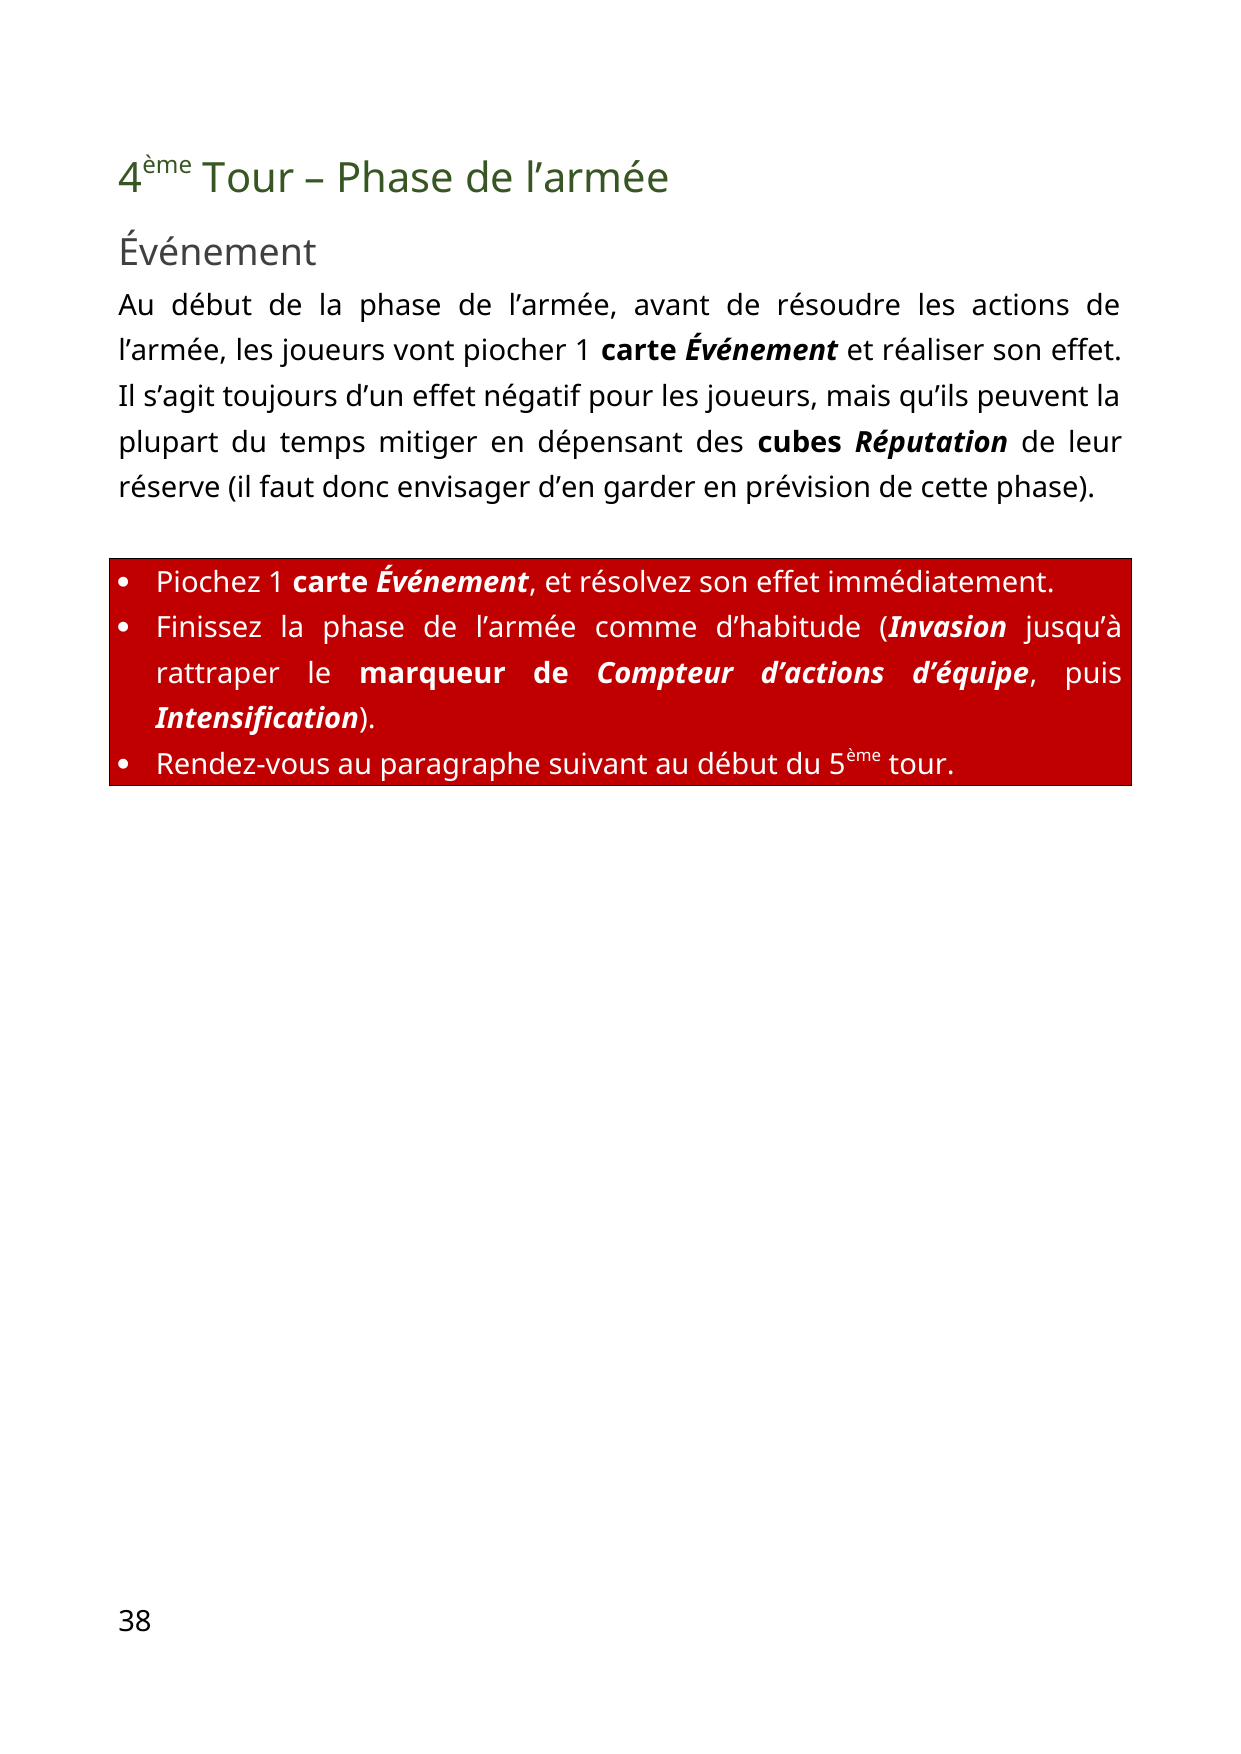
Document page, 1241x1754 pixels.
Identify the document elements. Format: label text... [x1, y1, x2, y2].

text Au début de la phase de l’armée, avant de résoudre les actions de l’armée, les joueurs vont piocher 1 carte Événement et réaliser son effet. Il s’agit toujours d’un effet négatif pour les joueurs, mais qu’ils peuvent la plupart du temps mitiger en dépensant des cubes Réputation de leur réserve (il faut donc envisager d’en garder en prévision de cette phase). [118, 284, 1122, 506]
list Rendez-vous au paragraphe suivant au début du 5ème tour. [110, 740, 1131, 785]
subtitle 4ème Tour – Phase de l’armée [118, 148, 1122, 204]
list Piochez 1 carte Événement, et résolvez son effet immédiatement. [110, 559, 1131, 601]
list Finissez la phase de l’armée comme d’habitude (Invasion jusqu’à rattraper le marqueur de Compteur d’actions d’équipe, puis Intensification). [110, 603, 1131, 737]
subtitle Événement [118, 225, 1122, 276]
